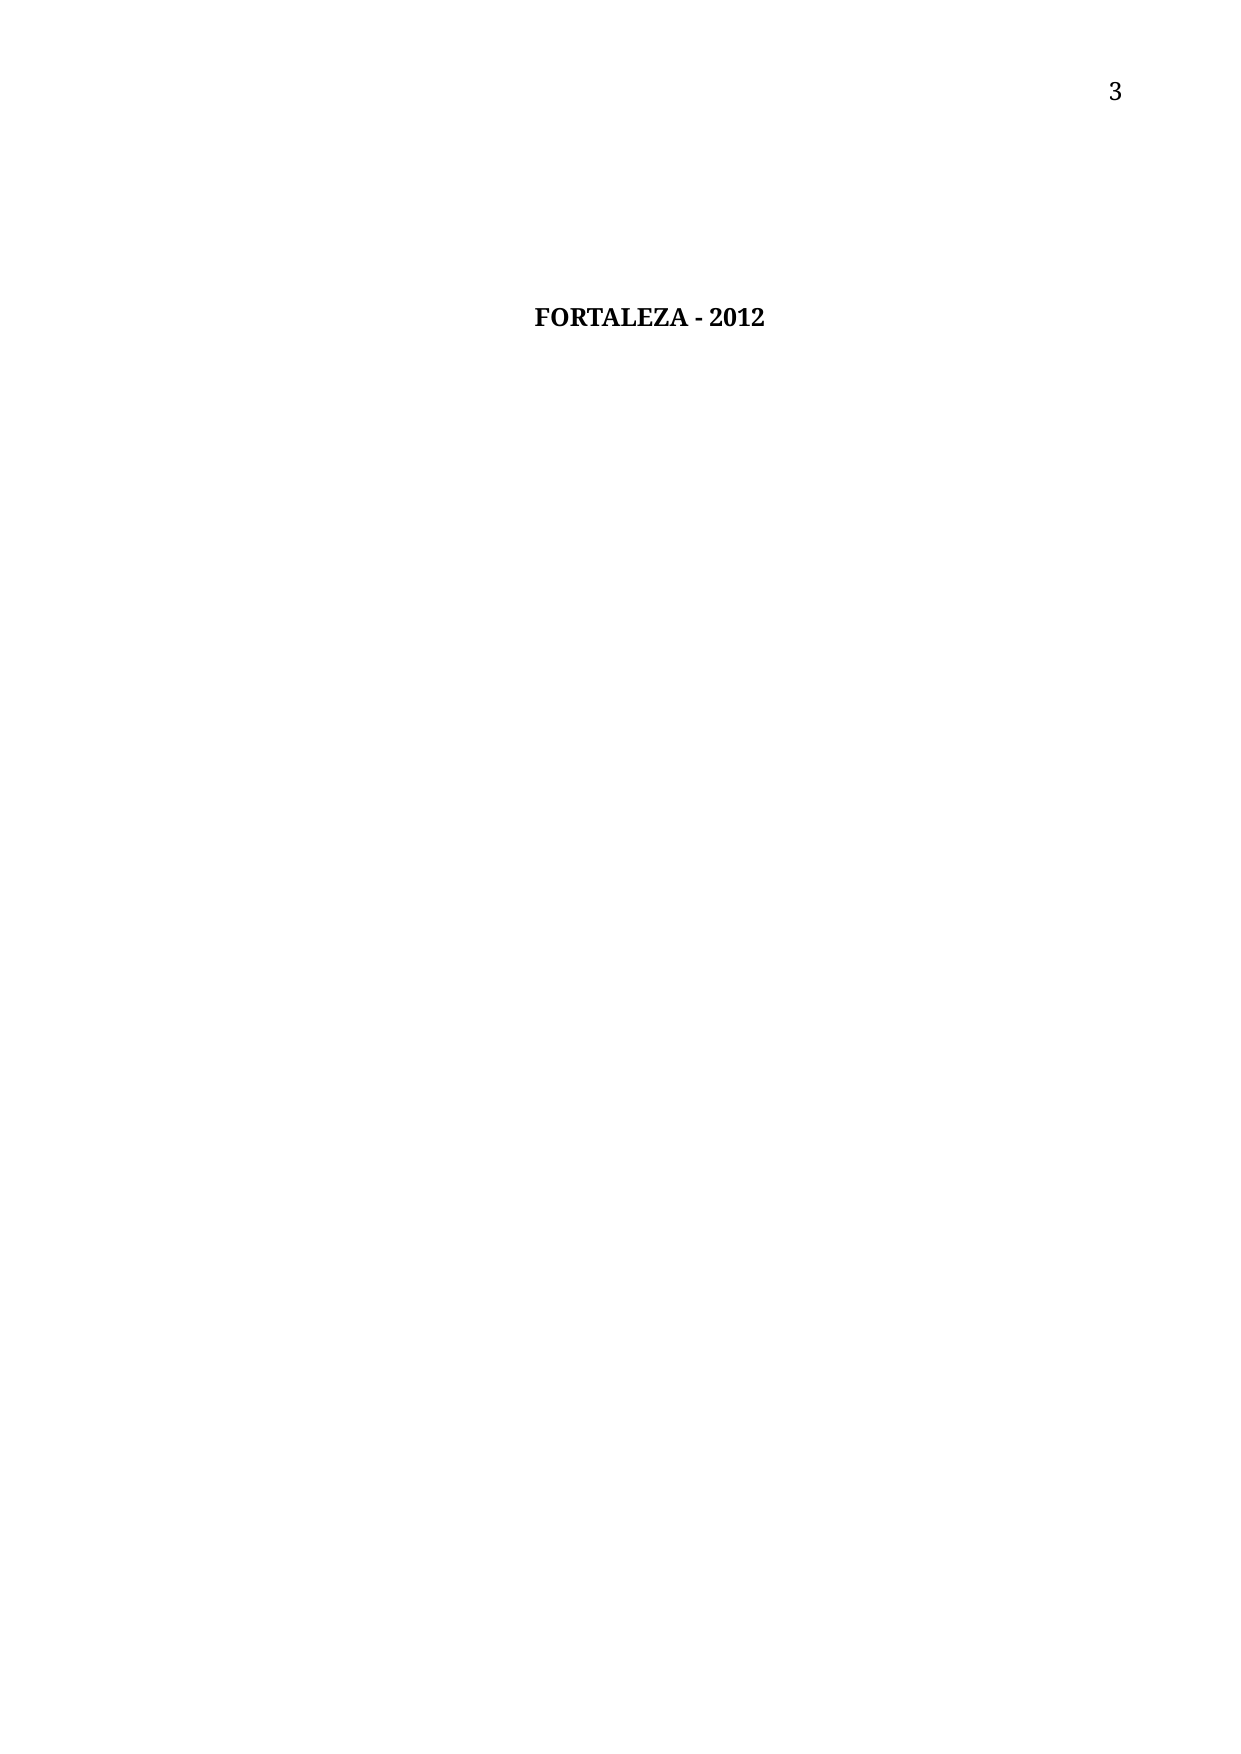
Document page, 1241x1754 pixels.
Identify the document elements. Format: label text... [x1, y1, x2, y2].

text FORTALEZA - 2012 [177, 249, 1122, 334]
